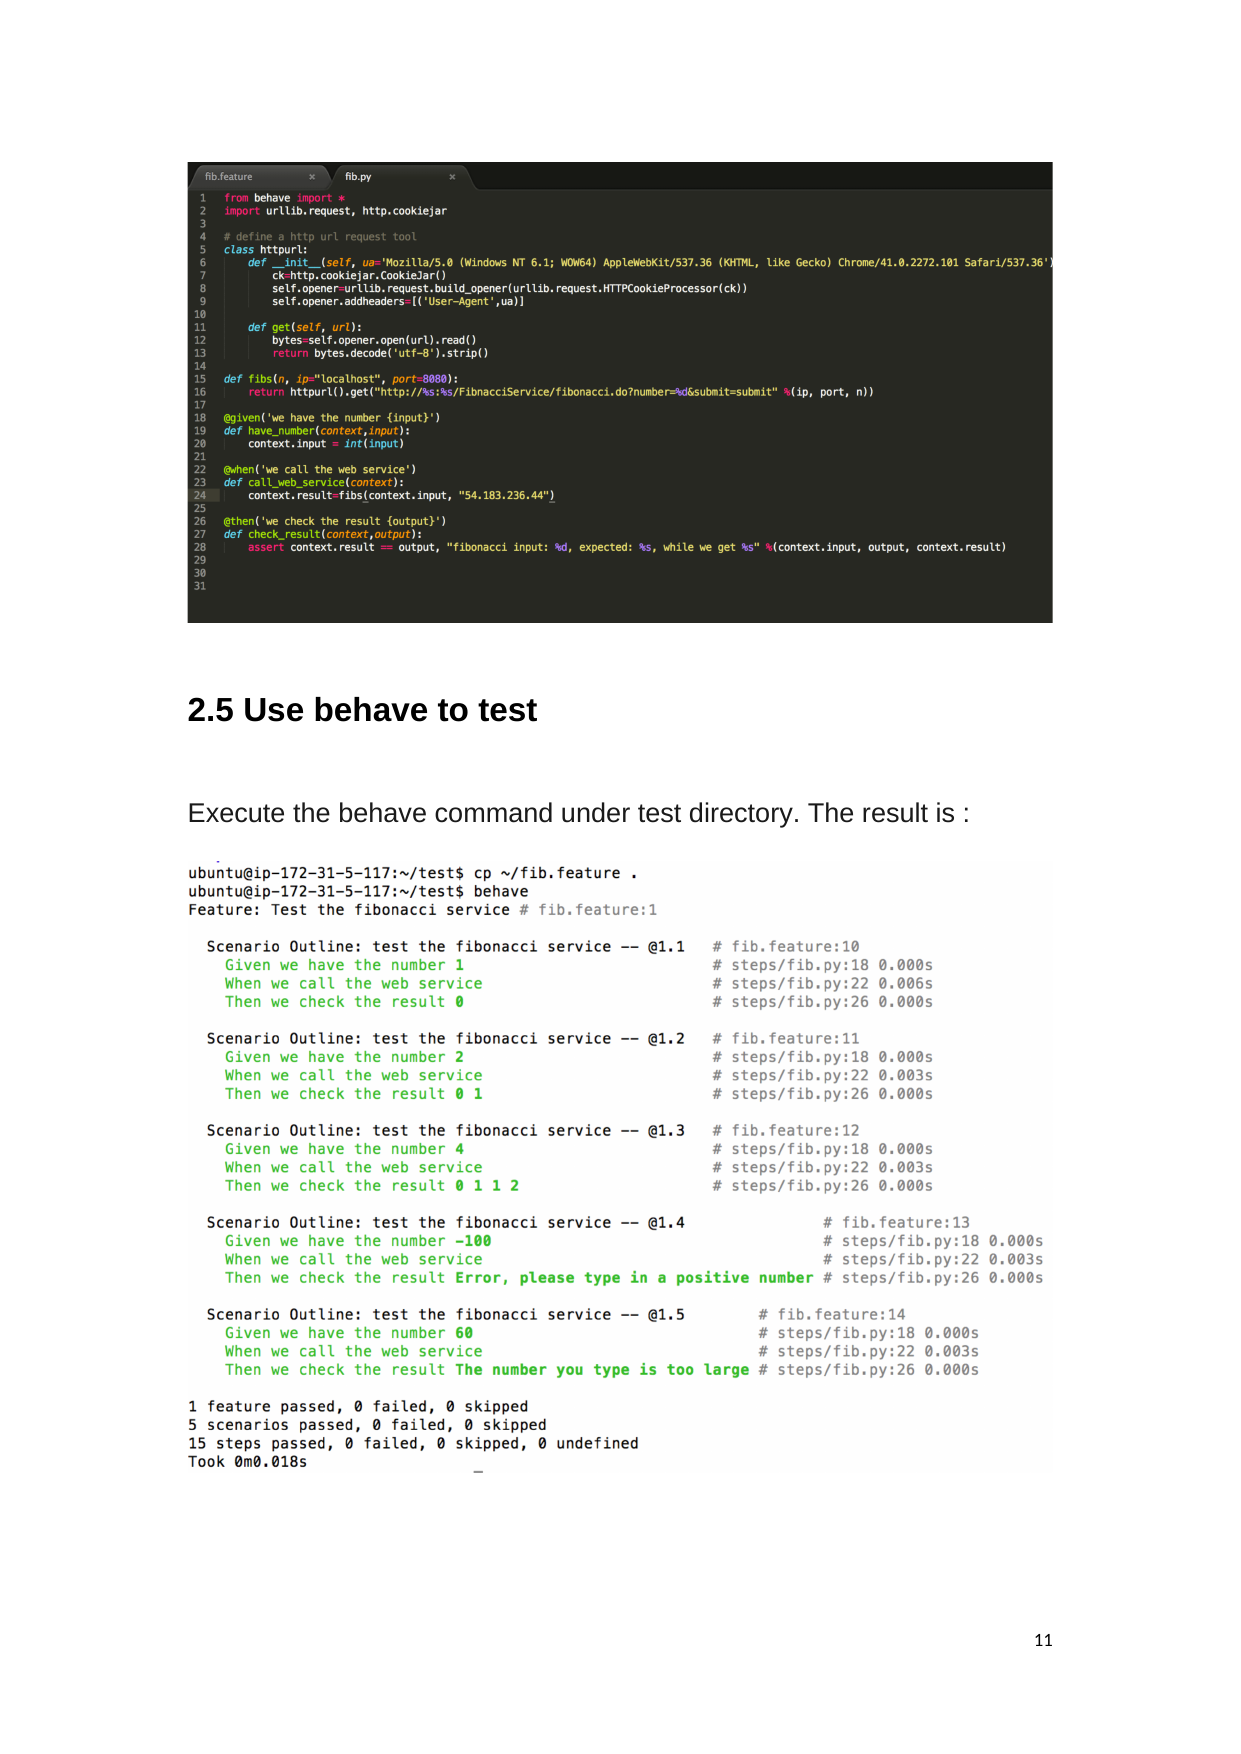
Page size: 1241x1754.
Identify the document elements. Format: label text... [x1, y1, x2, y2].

text Execute the behave command under test directory. The result is : [187, 796, 1053, 829]
subtitle 2.5 Use behave to test [187, 677, 1053, 742]
picture [187, 162, 1053, 623]
picture [187, 861, 1053, 1473]
